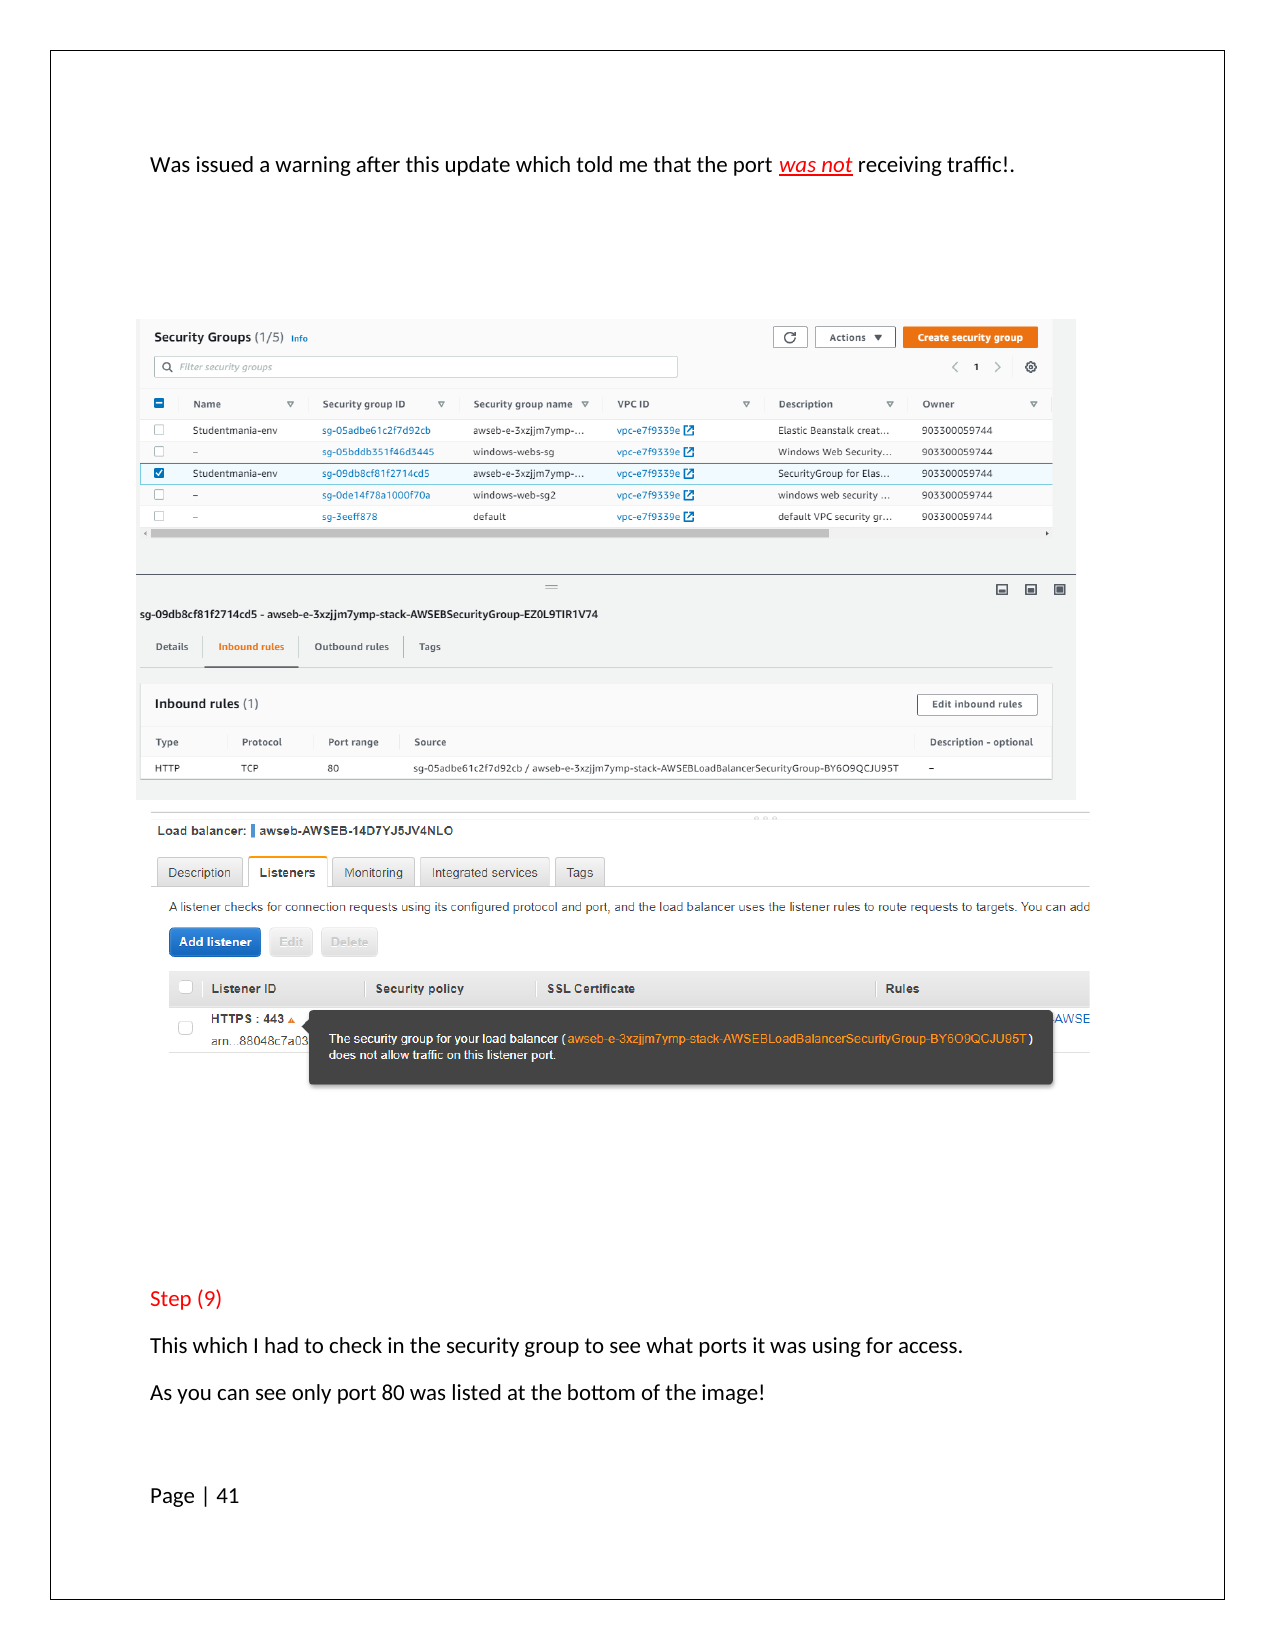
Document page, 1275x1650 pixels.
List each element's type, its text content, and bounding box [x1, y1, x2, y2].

text Was issued a warning after this update which told me that the port was not receiving traffic!. [150, 150, 1125, 178]
text This which I had to check in the security group to see what ports it was using for access. [150, 1331, 1125, 1359]
picture [150, 811, 1090, 1125]
text Step (9) [150, 1284, 1125, 1312]
text As you can see only port 80 was listed at the bottom of the image! [150, 1378, 1125, 1406]
picture [136, 319, 1077, 800]
